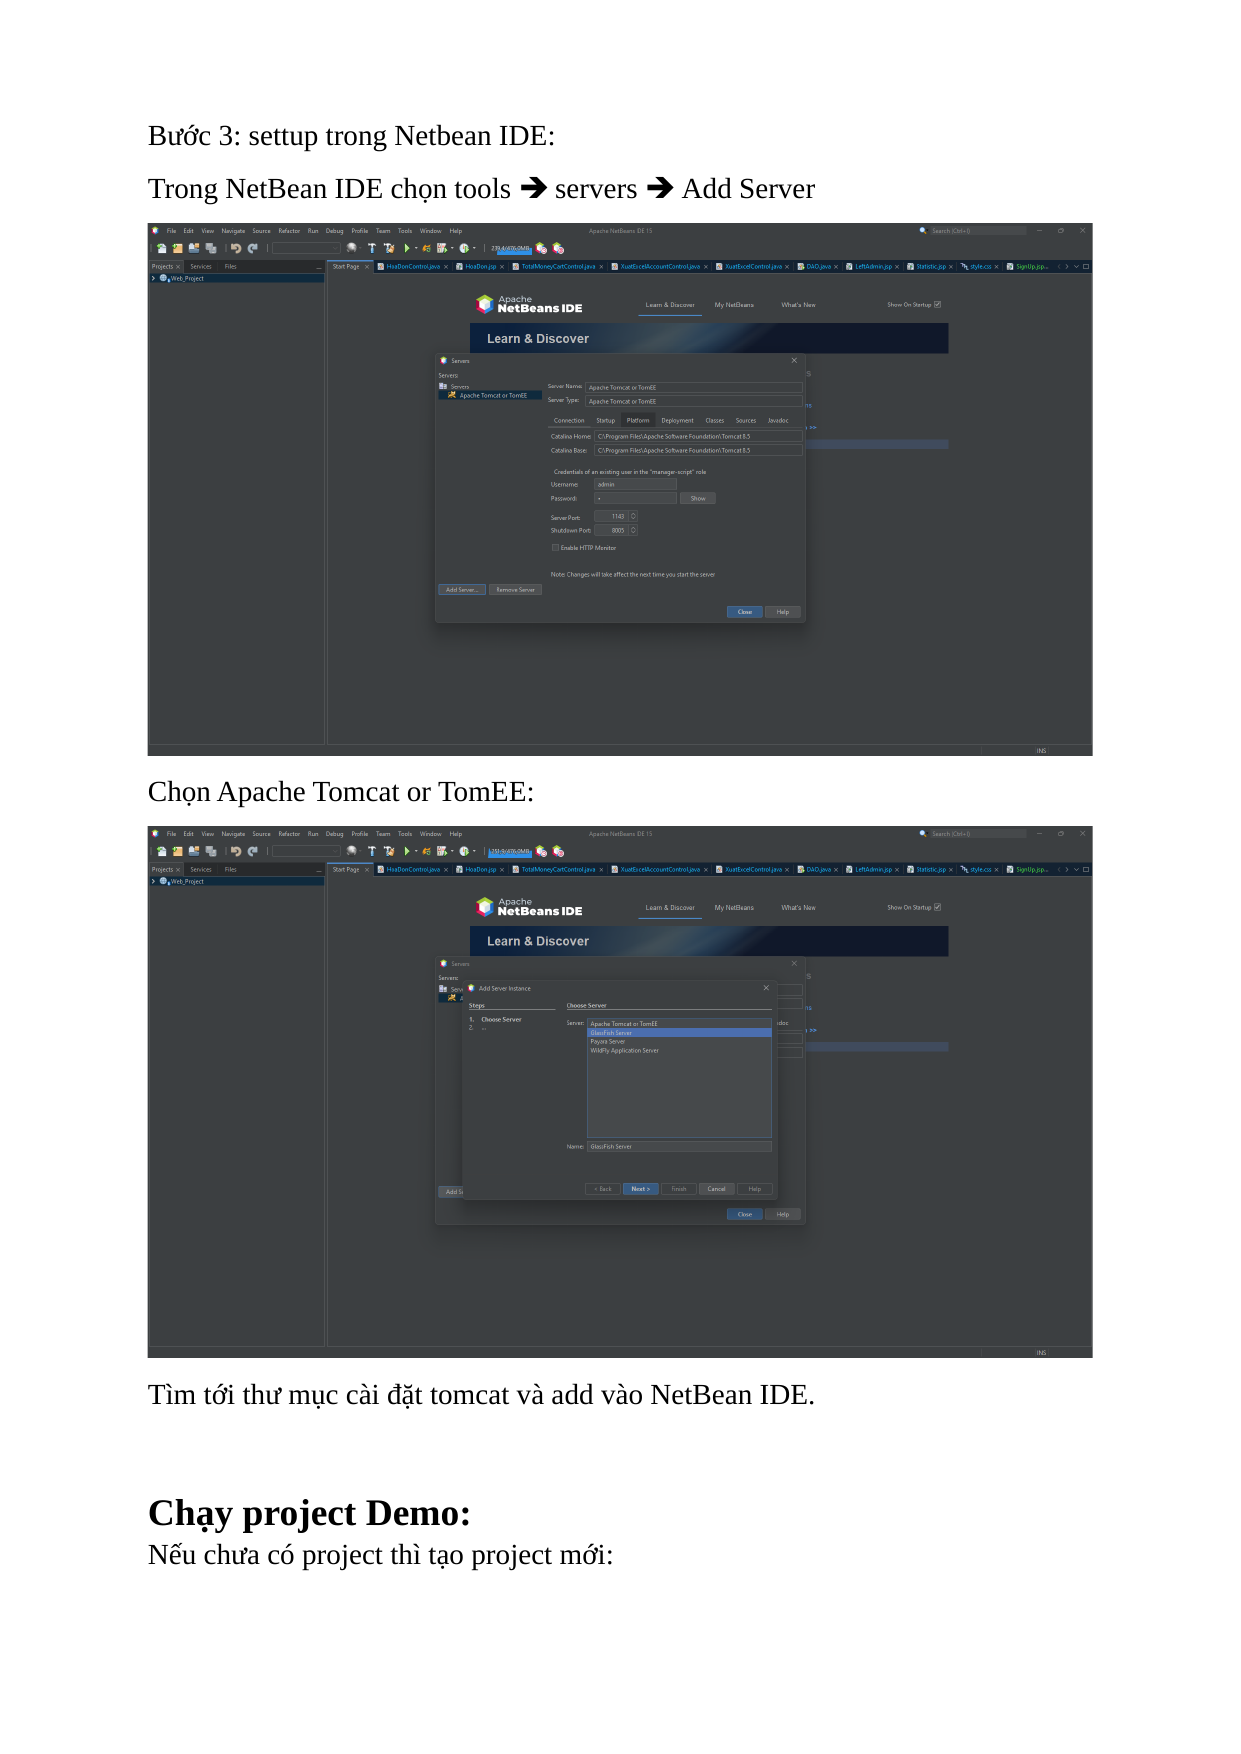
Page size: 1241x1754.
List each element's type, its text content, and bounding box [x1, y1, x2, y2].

text Trong NetBean IDE chọn tools servers Add Server [148, 171, 1092, 204]
text Bước 3: settup trong Netbean IDE: [148, 118, 1092, 152]
text Chọn Apache Tomcat or TomEE: [148, 774, 1092, 807]
text Nếu chưa có project thì tạo project mới: [148, 1537, 1092, 1571]
picture [147, 223, 1093, 756]
picture [147, 826, 1093, 1358]
text Tìm tới thư mục cài đặt tomcat và add vào NetBean IDE. [148, 1377, 1092, 1410]
subtitle Chạy project Demo: [148, 1491, 1092, 1534]
